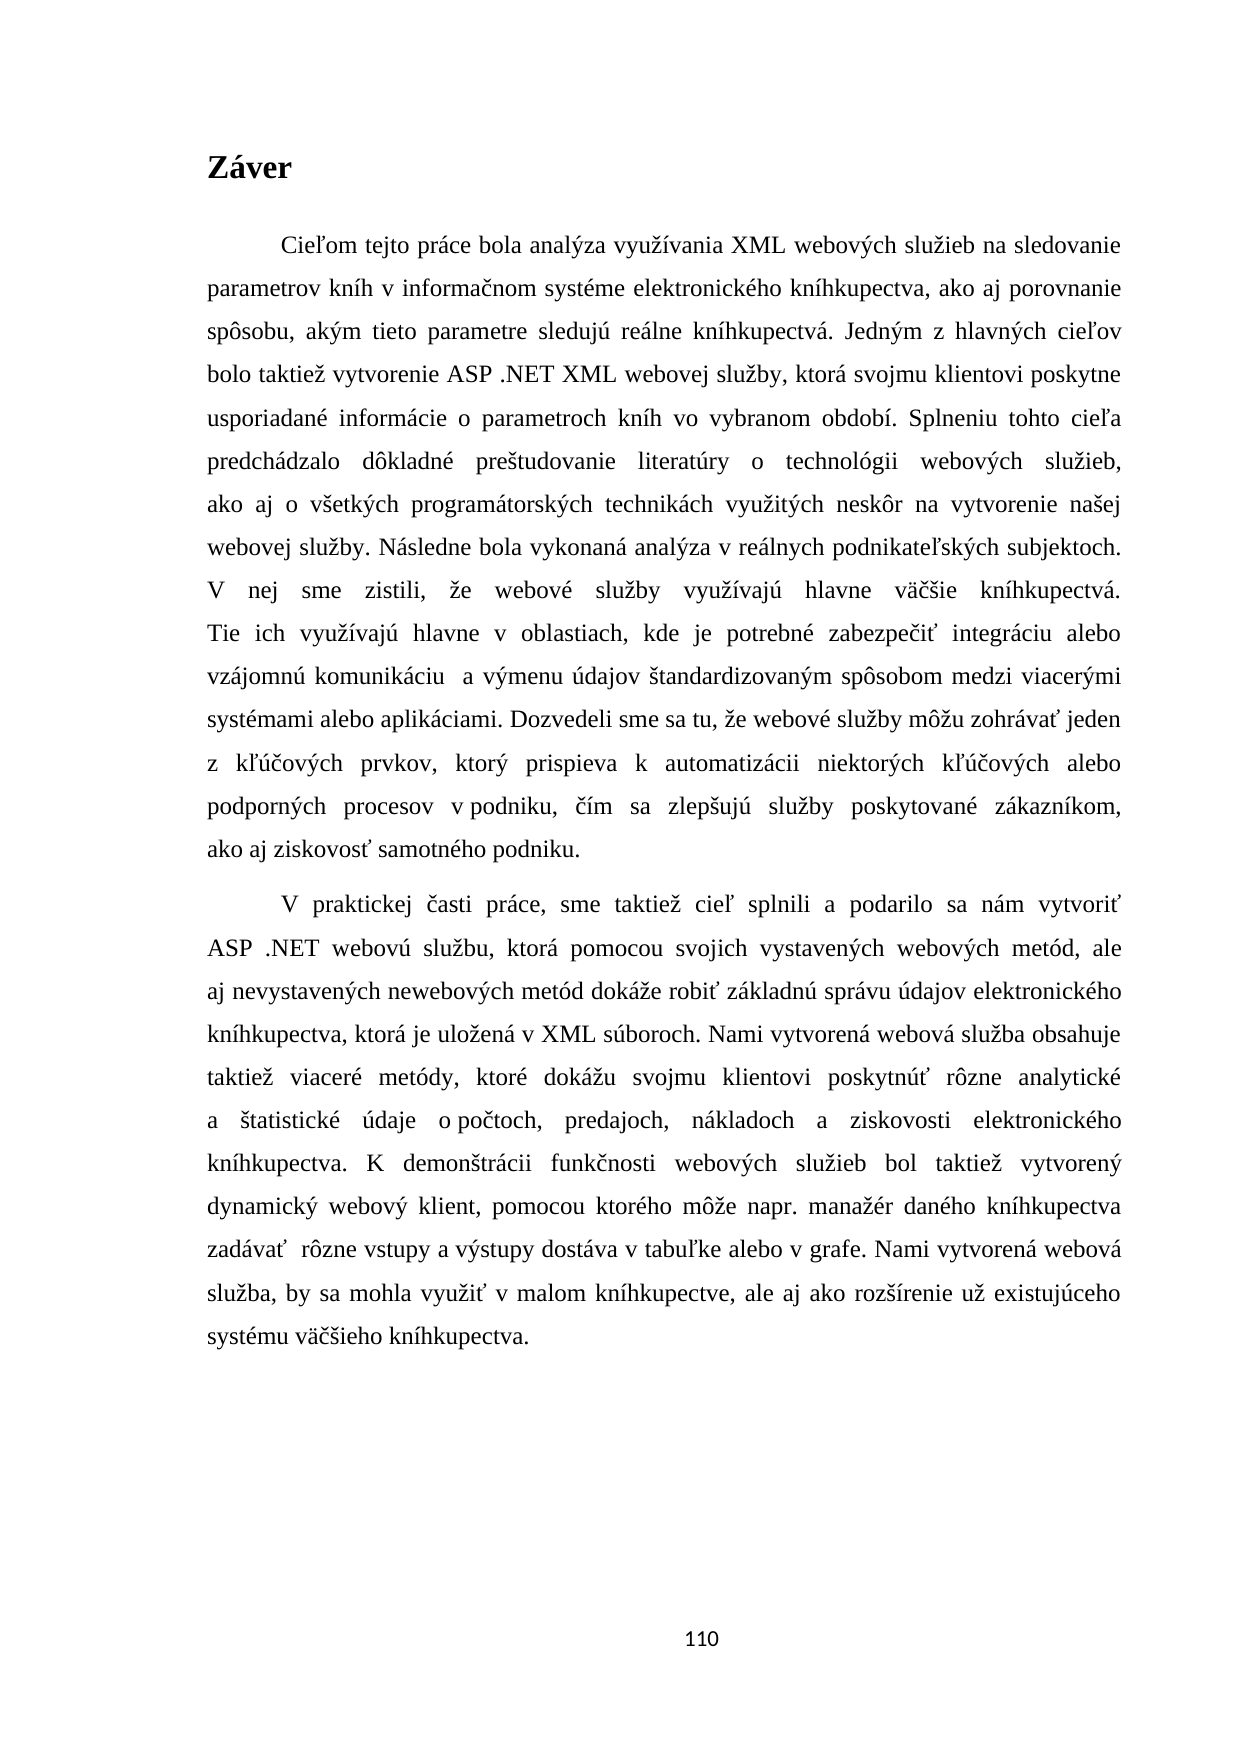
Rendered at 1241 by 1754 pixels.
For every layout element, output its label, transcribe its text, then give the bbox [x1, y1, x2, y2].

text Cieľom tejto práce bola analýza využívania XML webových služieb na sledovanie parametrov kníh v informačnom systéme elektronického kníhkupectva, ako aj porovnanie spôsobu, akým tieto parametre sledujú reálne kníhkupectvá. Jedným z hlavných cieľov bolo taktiež vytvorenie ASP .NET XML webovej služby, ktorá svojmu klientovi poskytne usporiadané informácie o parametroch kníh vo vybranom období. Splneniu tohto cieľa predchádzalo dôkladné preštudovanie literatúry o technológii webových služieb, ako aj o všetkých programátorských technikách využitých neskôr na vytvorenie našej webovej služby. Následne bola vykonaná analýza v reálnych podnikateľských subjektoch. V nej sme zistili, že webové služby využívajú hlavne väčšie kníhkupectvá. Tie ich využívajú hlavne v oblastiach, kde je potrebné zabezpečiť integráciu alebo vzájomnú komunikáciu a výmenu údajov štandardizovaným spôsobom medzi viacerými systémami alebo aplikáciami. Dozvedeli sme sa tu, že webové služby môžu zohrávať jeden z kľúčových prvkov, ktorý prispieva k automatizácii niektorých kľúčových alebo podporných procesov v podniku, čím sa zlepšujú služby poskytované zákazníkom, ako aj ziskovosť samotného podniku. [207, 230, 1122, 863]
text V praktickej časti práce, sme taktiež cieľ splnili a podarilo sa nám vytvoriť ASP .NET webovú službu, ktorá pomocou svojich vystavených webových metód, ale aj nevystavených newebových metód dokáže robiť základnú správu údajov elektronického kníhkupectva, ktorá je uložená v XML súboroch. Nami vytvorená webová služba obsahuje taktiež viaceré metódy, ktoré dokážu svojmu klientovi poskytnúť rôzne analytické a štatistické údaje o počtoch, predajoch, nákladoch a ziskovosti elektronického kníhkupectva. K demonštrácii funkčnosti webových služieb bol taktiež vytvorený dynamický webový klient, pomocou ktorého môže napr. manažér daného kníhkupectva zadávať rôzne vstupy a výstupy dostáva v tabuľke alebo v grafe. Nami vytvorená webová služba, by sa mohla využiť v malom kníhkupectve, ale aj ako rozšírenie už existujúceho systému väčšieho kníhkupectva. [207, 889, 1122, 1349]
subtitle Záver [207, 148, 1122, 186]
